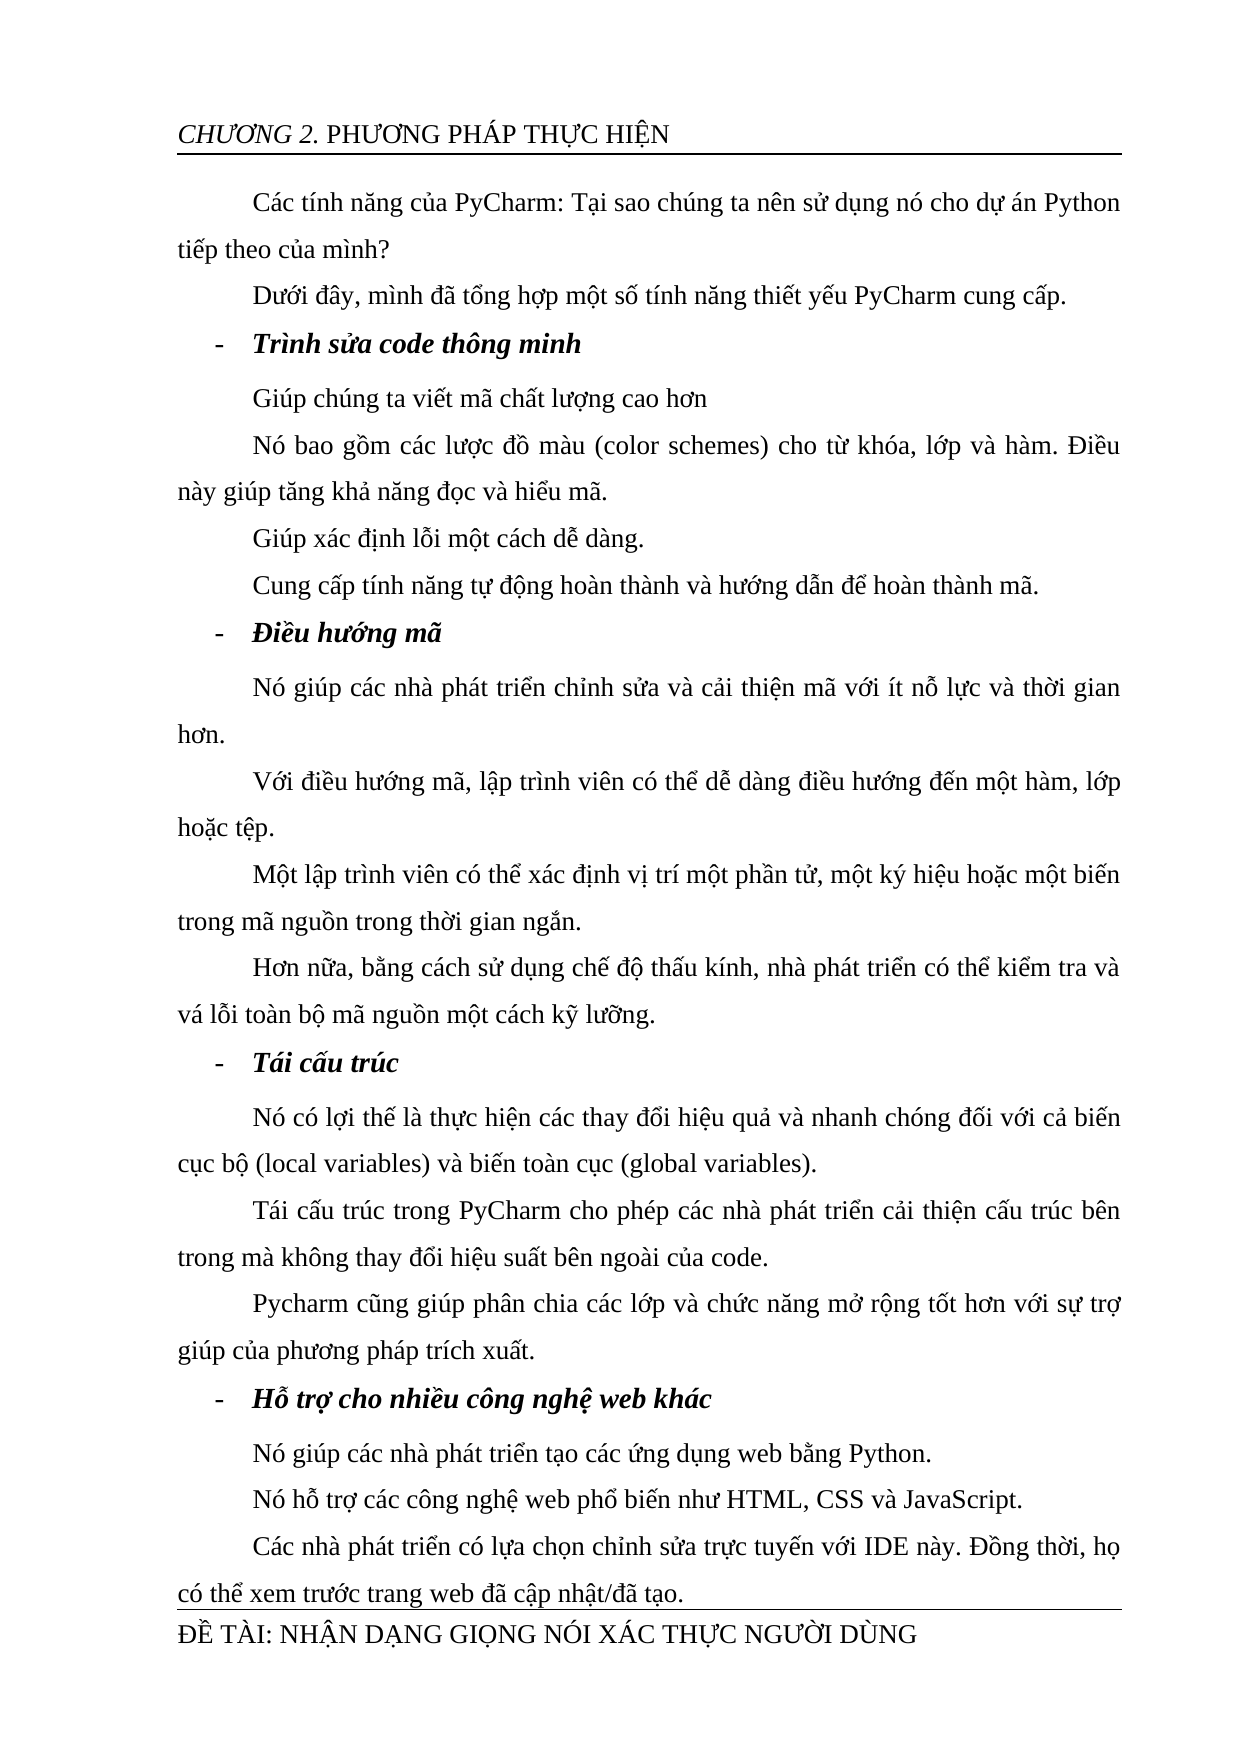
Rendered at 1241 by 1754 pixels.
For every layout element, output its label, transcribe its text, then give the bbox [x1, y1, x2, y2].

text Các tính năng của PyCharm: Tại sao chúng ta nên sử dụng nó cho dự án Python tiếp theo của mình? [177, 186, 1122, 264]
subtitle Tái cấu trúc [214, 1045, 1122, 1078]
text Tái cấu trúc trong PyCharm cho phép các nhà phát triển cải thiện cấu trúc bên trong mà không thay đổi hiệu suất bên ngoài của code. [177, 1194, 1122, 1272]
text Nó giúp các nhà phát triển tạo các ứng dụng web bằng Python. [177, 1437, 1122, 1468]
text Pycharm cũng giúp phân chia các lớp và chức năng mở rộng tốt hơn với sự trợ giúp của phương pháp trích xuất. [177, 1288, 1122, 1365]
text Hơn nữa, bằng cách sử dụng chế độ thấu kính, nhà phát triển có thể kiểm tra và vá lỗi toàn bộ mã nguồn một cách kỹ lưỡng. [177, 952, 1122, 1029]
subtitle Điều hướng mã [214, 616, 1122, 649]
text Dưới đây, mình đã tổng hợp một số tính năng thiết yếu PyCharm cung cấp. [177, 279, 1122, 311]
text Giúp chúng ta viết mã chất lượng cao hơn [177, 382, 1122, 413]
text Nó bao gồm các lược đồ màu (color schemes) cho từ khóa, lớp và hàm. Điều này giúp tăng khả năng đọc và hiểu mã. [177, 429, 1122, 507]
text Nó có lợi thế là thực hiện các thay đổi hiệu quả và nhanh chóng đối với cả biến cục bộ (local variables) và biến toàn cục (global variables). [177, 1101, 1122, 1179]
subtitle Hỗ trợ cho nhiều công nghệ web khác [214, 1381, 1122, 1414]
text Một lập trình viên có thể xác định vị trí một phần tử, một ký hiệu hoặc một biến trong mã nguồn trong thời gian ngắn. [177, 858, 1122, 936]
subtitle Trình sửa code thông minh [214, 326, 1122, 360]
text Nó hỗ trợ các công nghệ web phổ biến như HTML, CSS và JavaScript. [177, 1484, 1122, 1515]
text Cung cấp tính năng tự động hoàn thành và hướng dẫn để hoàn thành mã. [177, 569, 1122, 600]
text Nó giúp các nhà phát triển chỉnh sửa và cải thiện mã với ít nỗ lực và thời gian hơn. [177, 672, 1122, 749]
text Với điều hướng mã, lập trình viên có thể dễ dàng điều hướng đến một hàm, lớp hoặc tệp. [177, 765, 1122, 843]
text Giúp xác định lỗi một cách dễ dàng. [177, 522, 1122, 553]
text Các nhà phát triển có lựa chọn chỉnh sửa trực tuyến với IDE này. Đồng thời, họ có thể xem trước trang web đã cập nhật/đã tạo. [177, 1530, 1122, 1608]
